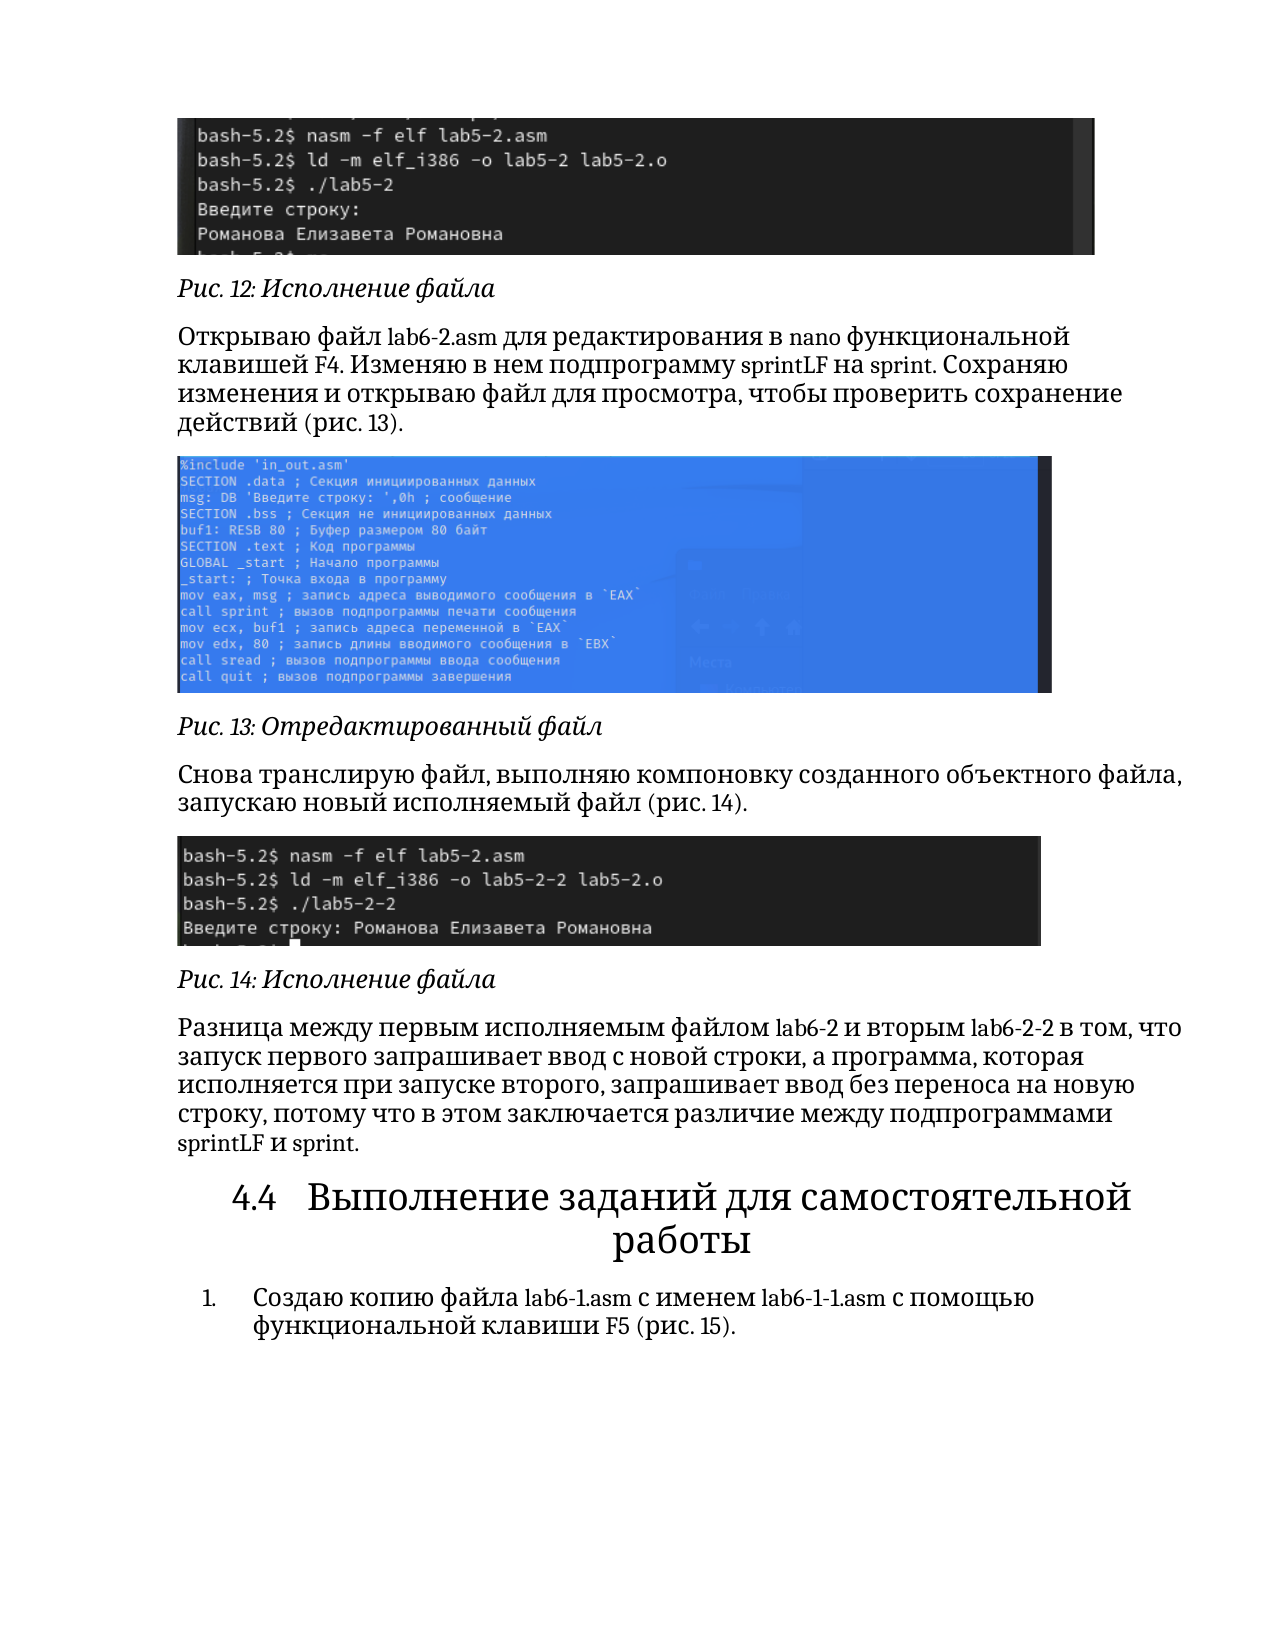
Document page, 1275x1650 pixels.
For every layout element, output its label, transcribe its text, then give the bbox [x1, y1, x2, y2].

picture [177, 456, 1052, 693]
text Снова транслирую файл, выполняю компоновку созданного объектного файла, запускаю новый исполняемый файл (рис. 14). [177, 761, 1186, 818]
text 4.4 Выполнение заданий для самостоятельной работы [177, 1176, 1186, 1263]
text Рис. 14: Исполнение файла [177, 966, 1186, 995]
text Рис. 12: Исполнение файла [177, 275, 1186, 304]
text Рис. 13: Отредактированный файл [177, 713, 1186, 742]
text Разница между первым исполняемым файлом lab6-2 и вторым lab6-2-2 в том, что запуск первого запрашивает ввод с новой строки, а программа, которая исполняется при запуске второго, запрашивает ввод без переноса на новую строку, потому что в этом заключается различие между подпрограммами sprintLF и sprint. [177, 1014, 1186, 1158]
text Открываю файл lab6-2.asm для редактирования в nano функциональной клавишей F4. Изменяю в нем подпрограмму sprintLF на sprint. Сохраняю изменения и открываю файл для просмотра, чтобы проверить сохранение действий (рис. 13). [177, 322, 1186, 437]
picture [177, 836, 1041, 946]
list Создаю копию файла lab6-1.asm с именем lab6-1-1.asm с помощью функциональной клавиши F5 (рис. 15). [202, 1283, 1186, 1341]
picture [177, 118, 1095, 255]
